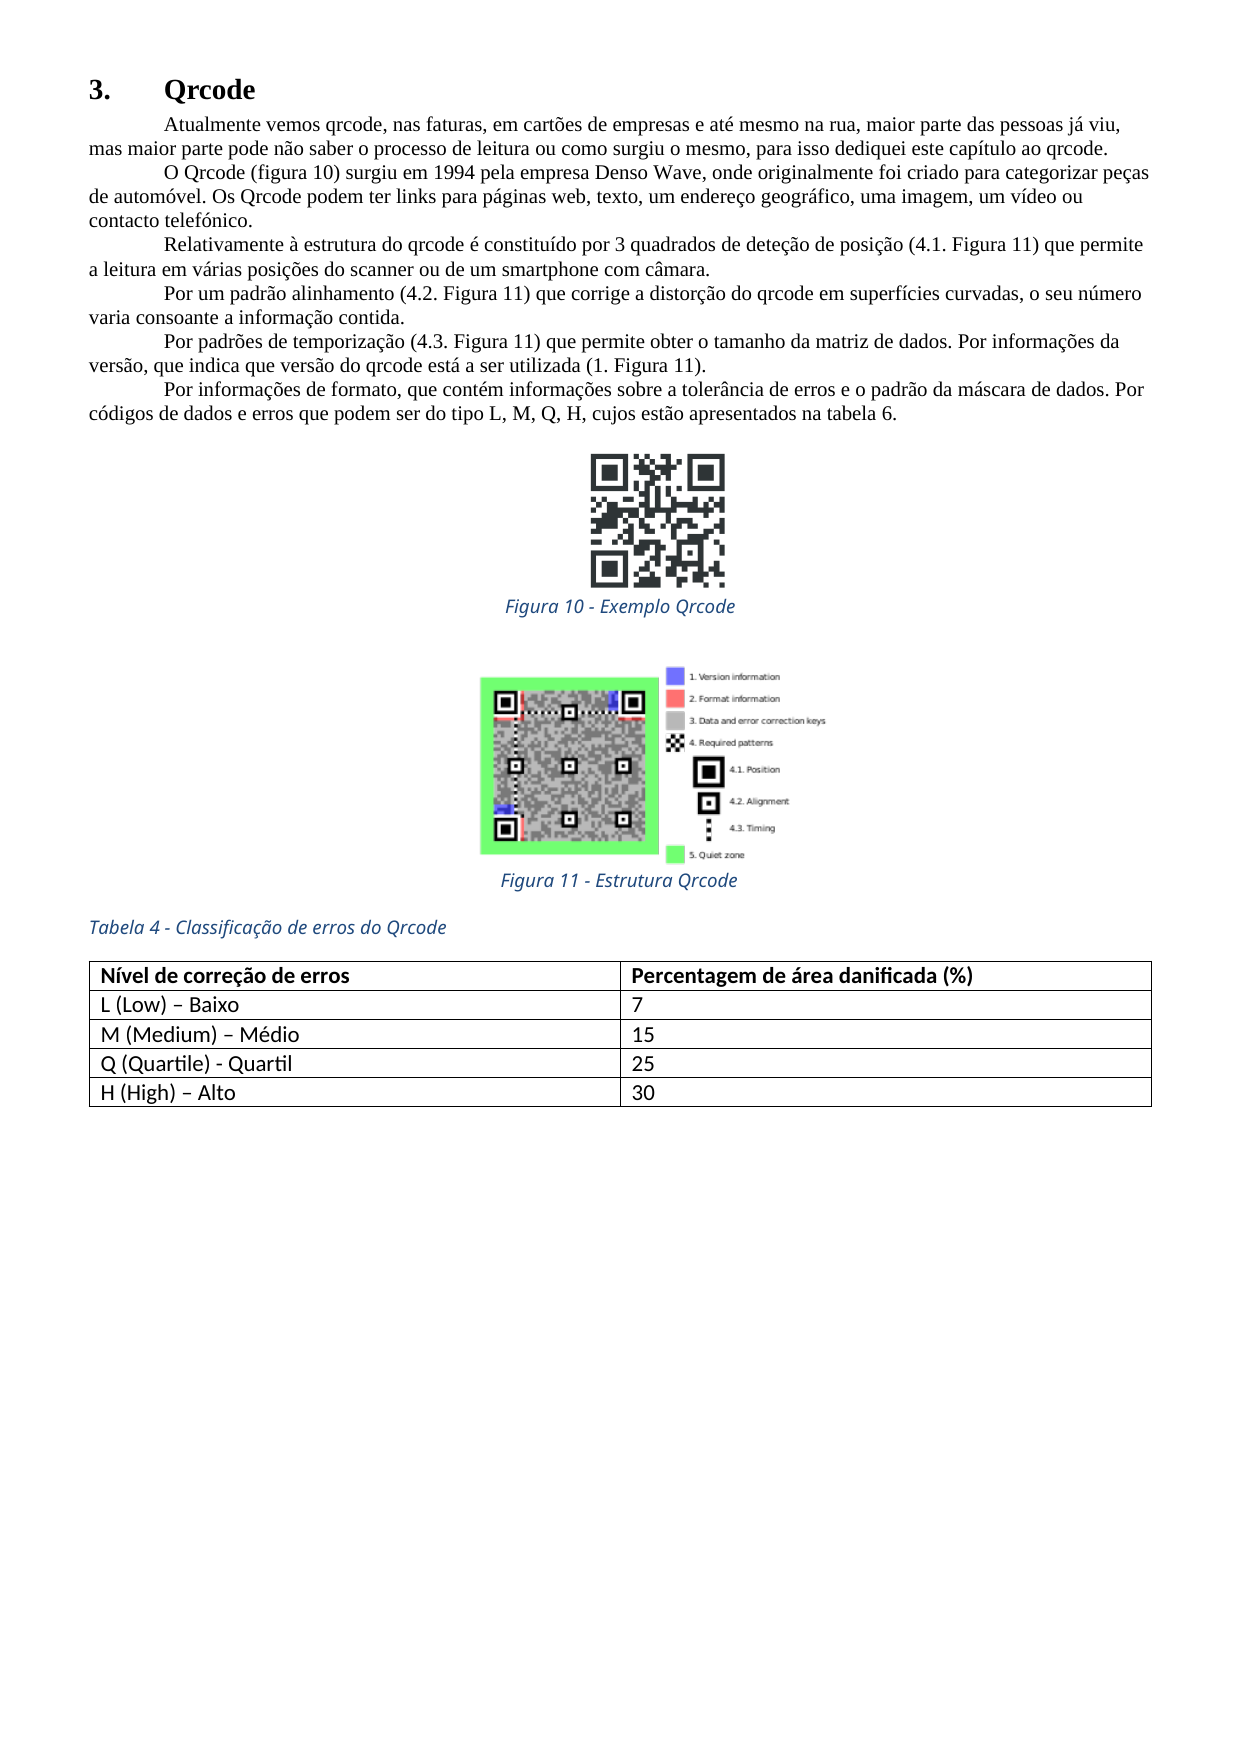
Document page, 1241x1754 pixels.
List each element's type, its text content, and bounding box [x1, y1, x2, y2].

text Relativamente à estrutura do qrcode é constituído por 3 quadrados de deteção de posição (4.1. Figura 11) que permite a leitura em várias posições do scanner ou de um smartphone com câmara. [89, 232, 1152, 281]
table_cell L (Low) – Baixo [90, 991, 620, 1019]
text Figura 10 - Exemplo Qrcode [89, 593, 1152, 618]
text Por informações de formato, que contém informações sobre a tolerância de erros e o padrão da máscara de dados. Por códigos de dados e erros que podem ser do tipo L, M, Q, H, cujos estão apresentados na tabela 6. [89, 377, 1152, 425]
text O Qrcode (figura 10) surgiu em 1994 pela empresa Denso Wave, onde originalmente foi criado para categorizar peças de automóvel. Os Qrcode podem ter links para páginas web, texto, um endereço geográfico, uma imagem, um vídeo ou contacto telefónico. [89, 160, 1152, 232]
subtitle Qrcode [89, 72, 1152, 106]
text Atualmente vemos qrcode, nas faturas, em cartões de empresas e até mesmo na rua, maior parte das pessoas já viu, mas maior parte pode não saber o processo de leitura ou como surgiu o mesmo, para isso dediquei este capítulo ao qrcode. [89, 112, 1152, 160]
table_cell 7 [621, 991, 1151, 1019]
table_cell H (High) – Alto [90, 1078, 620, 1106]
table_cell M (Medium) – Médio [90, 1020, 620, 1048]
picture [585, 448, 730, 593]
text Figura 11 - Estrutura Qrcode [89, 868, 1152, 893]
table_cell 30 [621, 1078, 1151, 1106]
table_header Percentagem de área danificada (%) [621, 962, 1151, 989]
text Por um padrão alinhamento (4.2. Figura 11) que corrige a distorção do qrcode em superfícies curvadas, o seu número varia consoante a informação contida. [89, 281, 1152, 329]
table_cell 25 [621, 1049, 1151, 1077]
text Tabela 4 - Classificação de erros do Qrcode [89, 914, 1152, 940]
table_header Nível de correção de erros [90, 962, 620, 989]
picture [475, 663, 841, 868]
table_cell Q (Quartile) - Quartil [90, 1049, 620, 1077]
table_cell 15 [621, 1020, 1151, 1048]
text Por padrões de temporização (4.3. Figura 11) que permite obter o tamanho da matriz de dados. Por informações da versão, que indica que versão do qrcode está a ser utilizada (1. Figura 11). [89, 329, 1152, 377]
